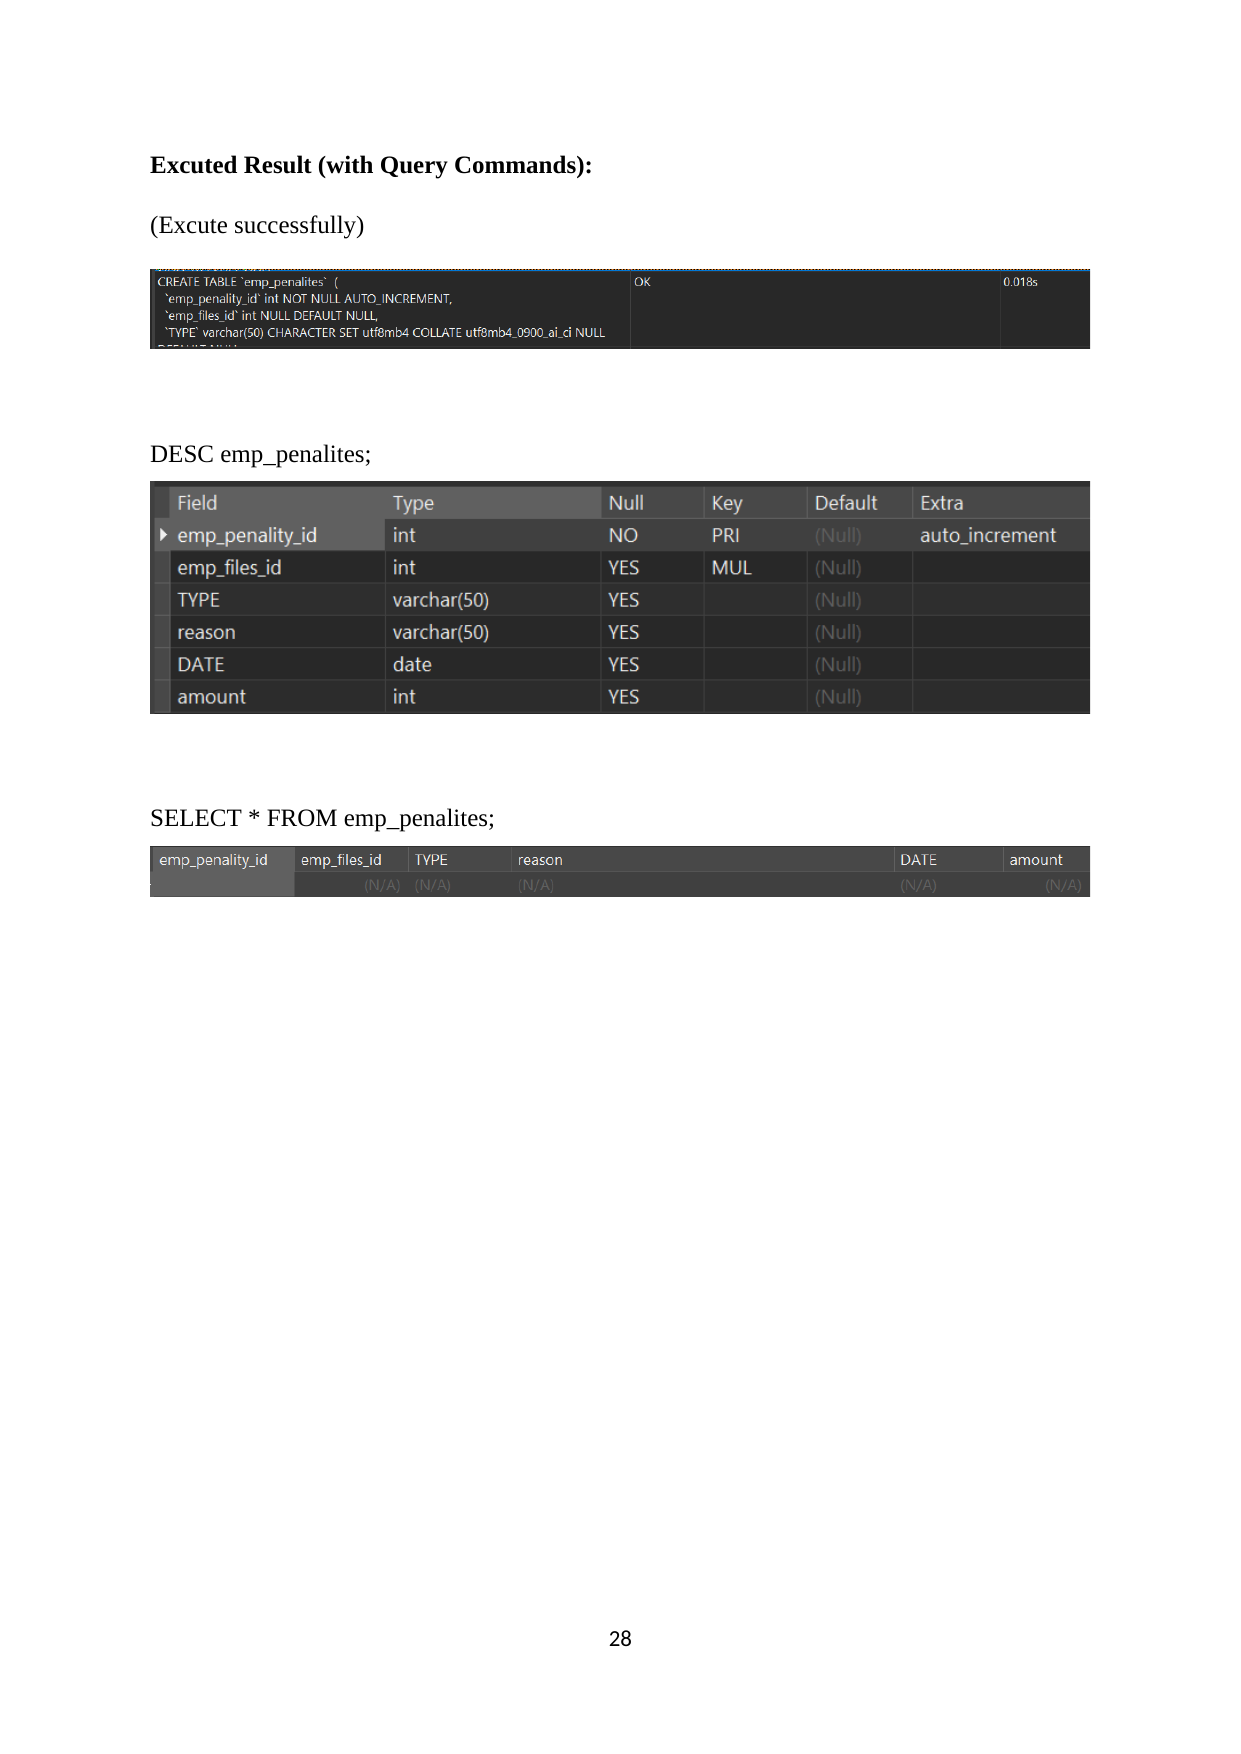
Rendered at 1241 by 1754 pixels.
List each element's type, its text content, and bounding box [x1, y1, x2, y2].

picture [150, 481, 1091, 714]
picture [150, 846, 1091, 897]
picture [150, 269, 1091, 349]
text DESC emp_penalites; [150, 439, 1090, 481]
text SELECT * FROM emp_penalites; [150, 803, 1090, 846]
text (Excute successfully) [150, 210, 1090, 238]
text Excuted Result (with Query Commands): [150, 150, 1090, 179]
